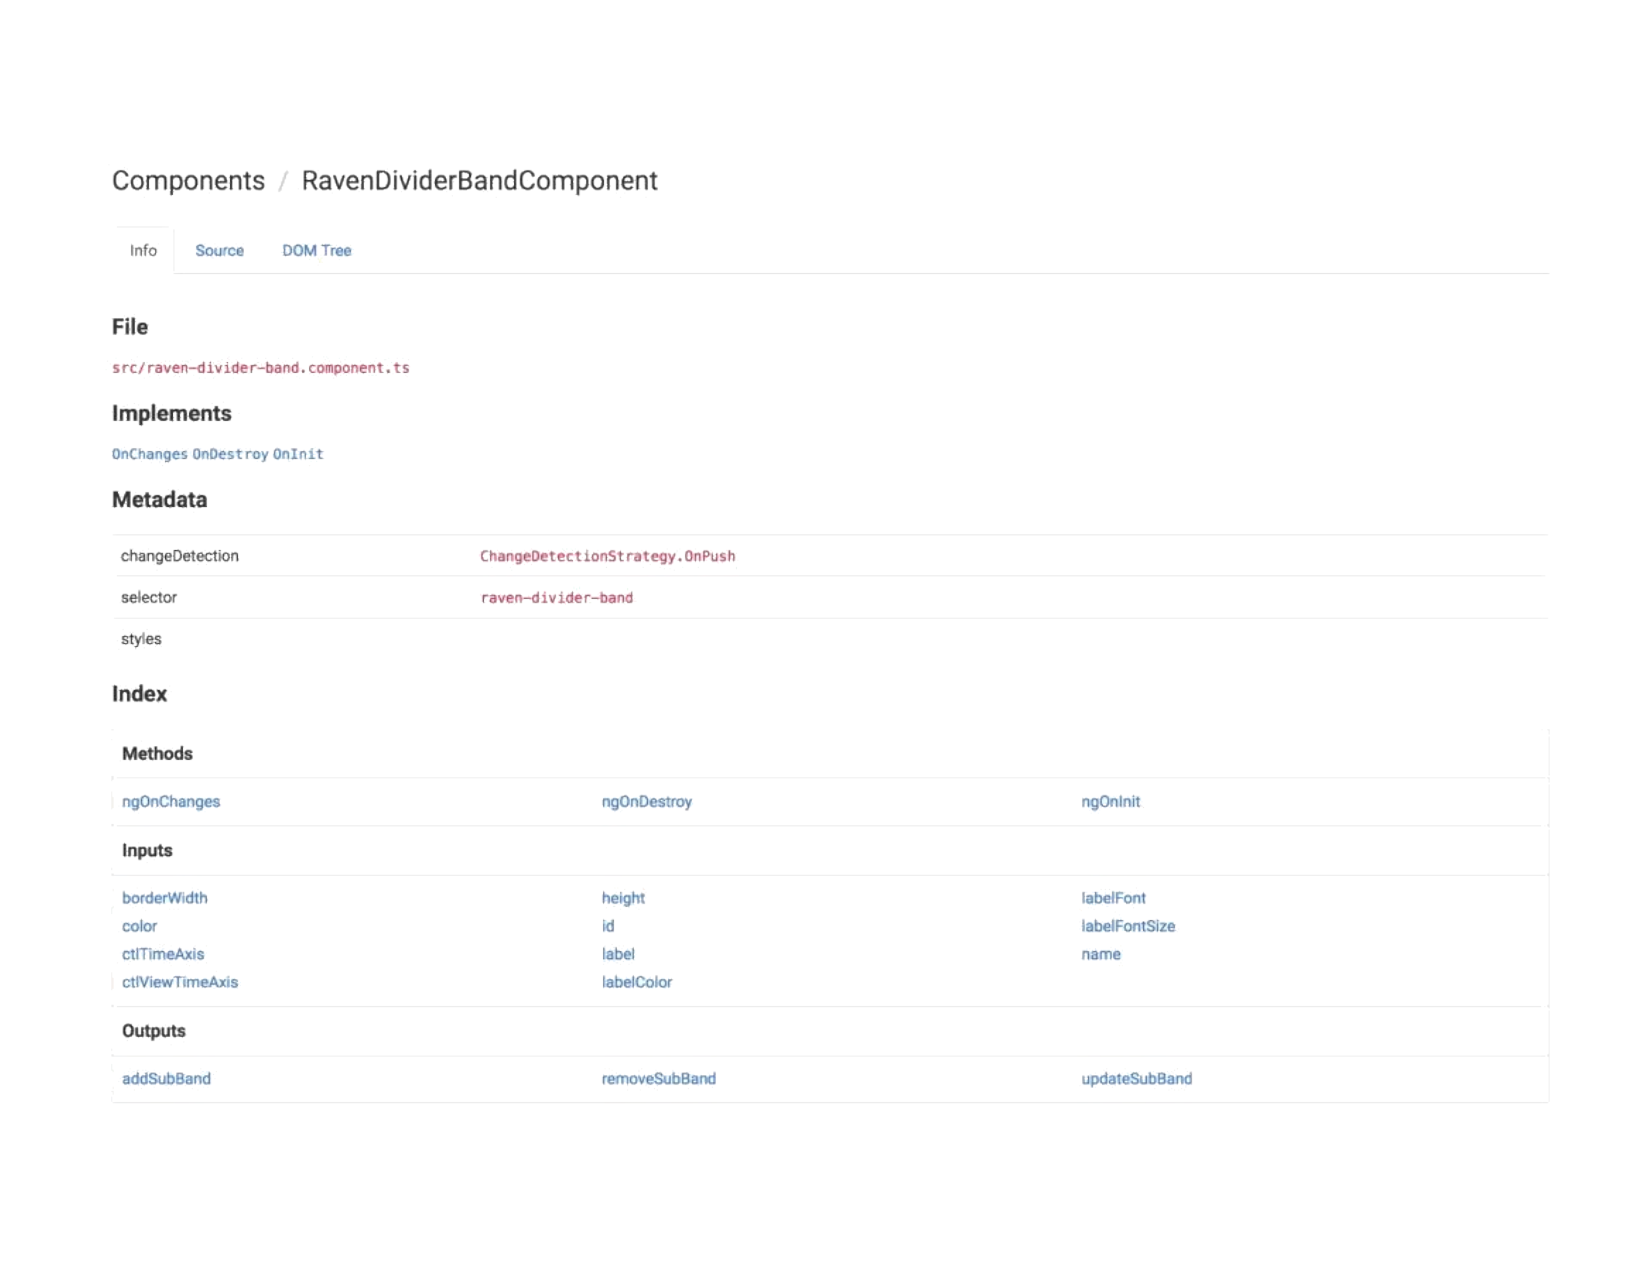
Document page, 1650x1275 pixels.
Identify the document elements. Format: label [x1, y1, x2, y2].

picture [83, 153, 1567, 1122]
